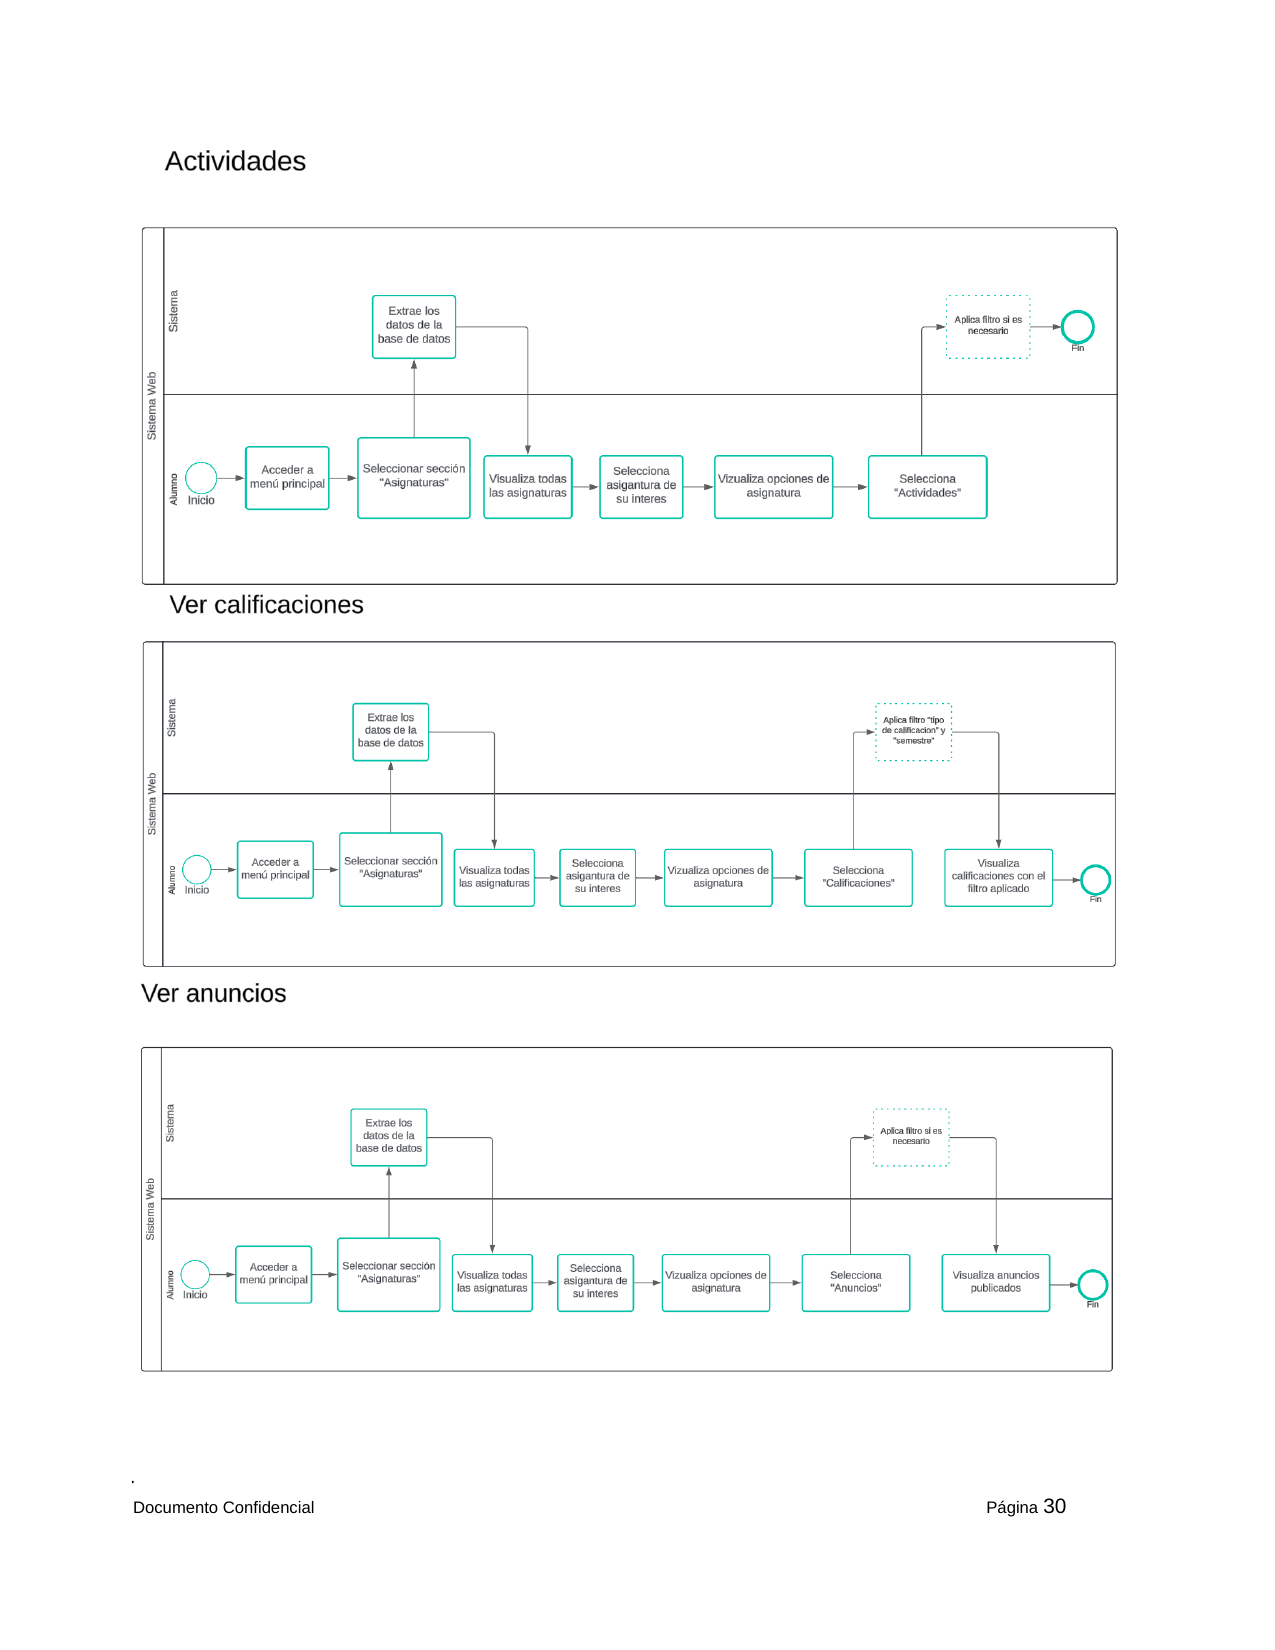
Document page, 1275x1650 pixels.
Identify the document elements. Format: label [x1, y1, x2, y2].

picture [132, 150, 1125, 1380]
